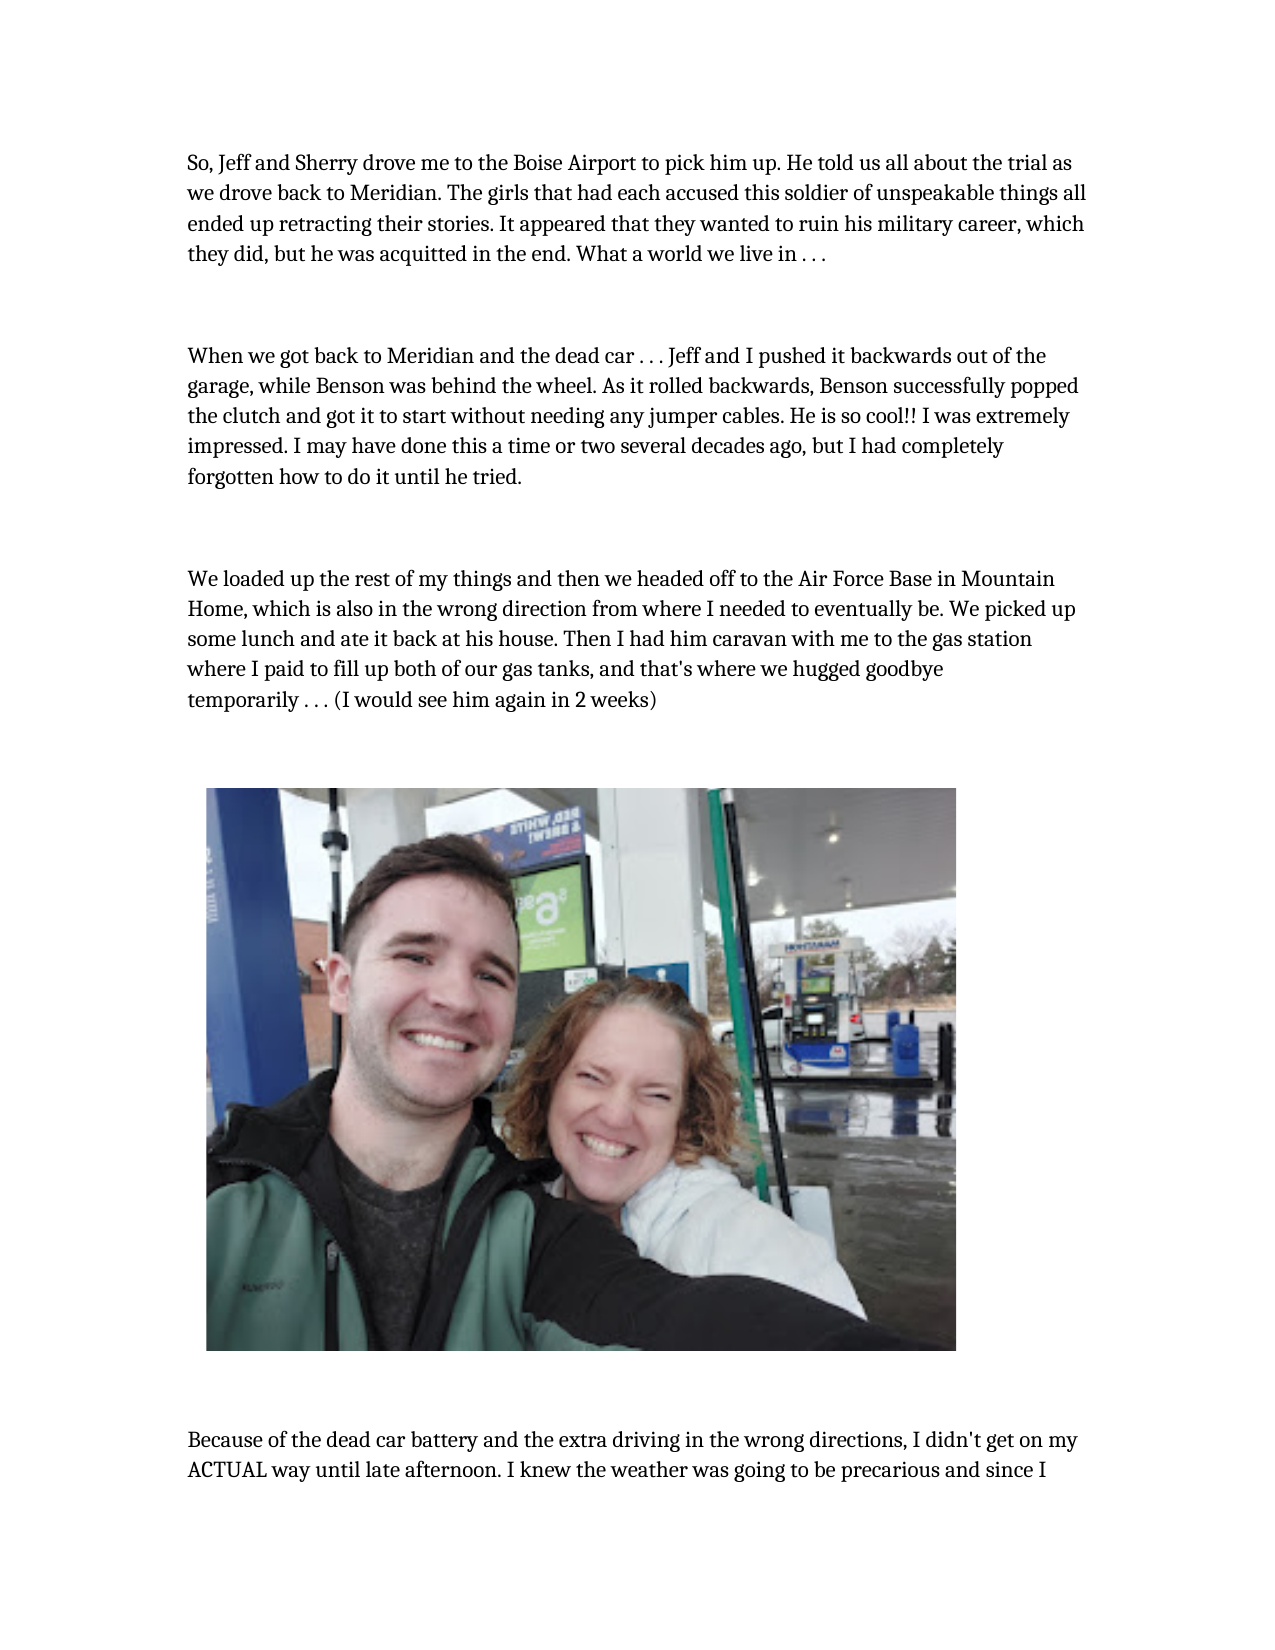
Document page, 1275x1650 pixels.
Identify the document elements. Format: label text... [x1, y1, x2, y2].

picture [206, 788, 957, 1351]
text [187, 1427, 1087, 1483]
text We loaded up the rest of my things and then we headed off to the Air Force Base in Mountain Home, which is also in the wrong direction from where I needed to eventually be. We picked up some lunch and ate it back at his house. Then I had him caravan with me to the gas station where I paid to fill up both of our gas tanks, and that's where we hugged goodbye temporarily . . . (I would see him again in 2 weeks) [187, 566, 1087, 713]
text When we got back to Meridian and the dead car . . . Jeff and I pushed it backwards out of the garage, while Benson was behind the wheel. As it rolled backwards, Benson successfully popped the clutch and got it to start without needing any jumper cables. He is so cool!! I was extremely impressed. I may have done this a time or two several decades ago, but I had completely forgotten how to do it until he tried. [187, 343, 1087, 490]
text So, Jeff and Sherry drove me to the Boise Airport to pick him up. He told us all about the trial as we drove back to Meridian. The girls that had each accused this soldier of unspeakable things all ended up retracting their stories. It appeared that they wanted to ruin his military career, which they did, but he was acquitted in the end. What a world we live in . . . [187, 150, 1087, 267]
